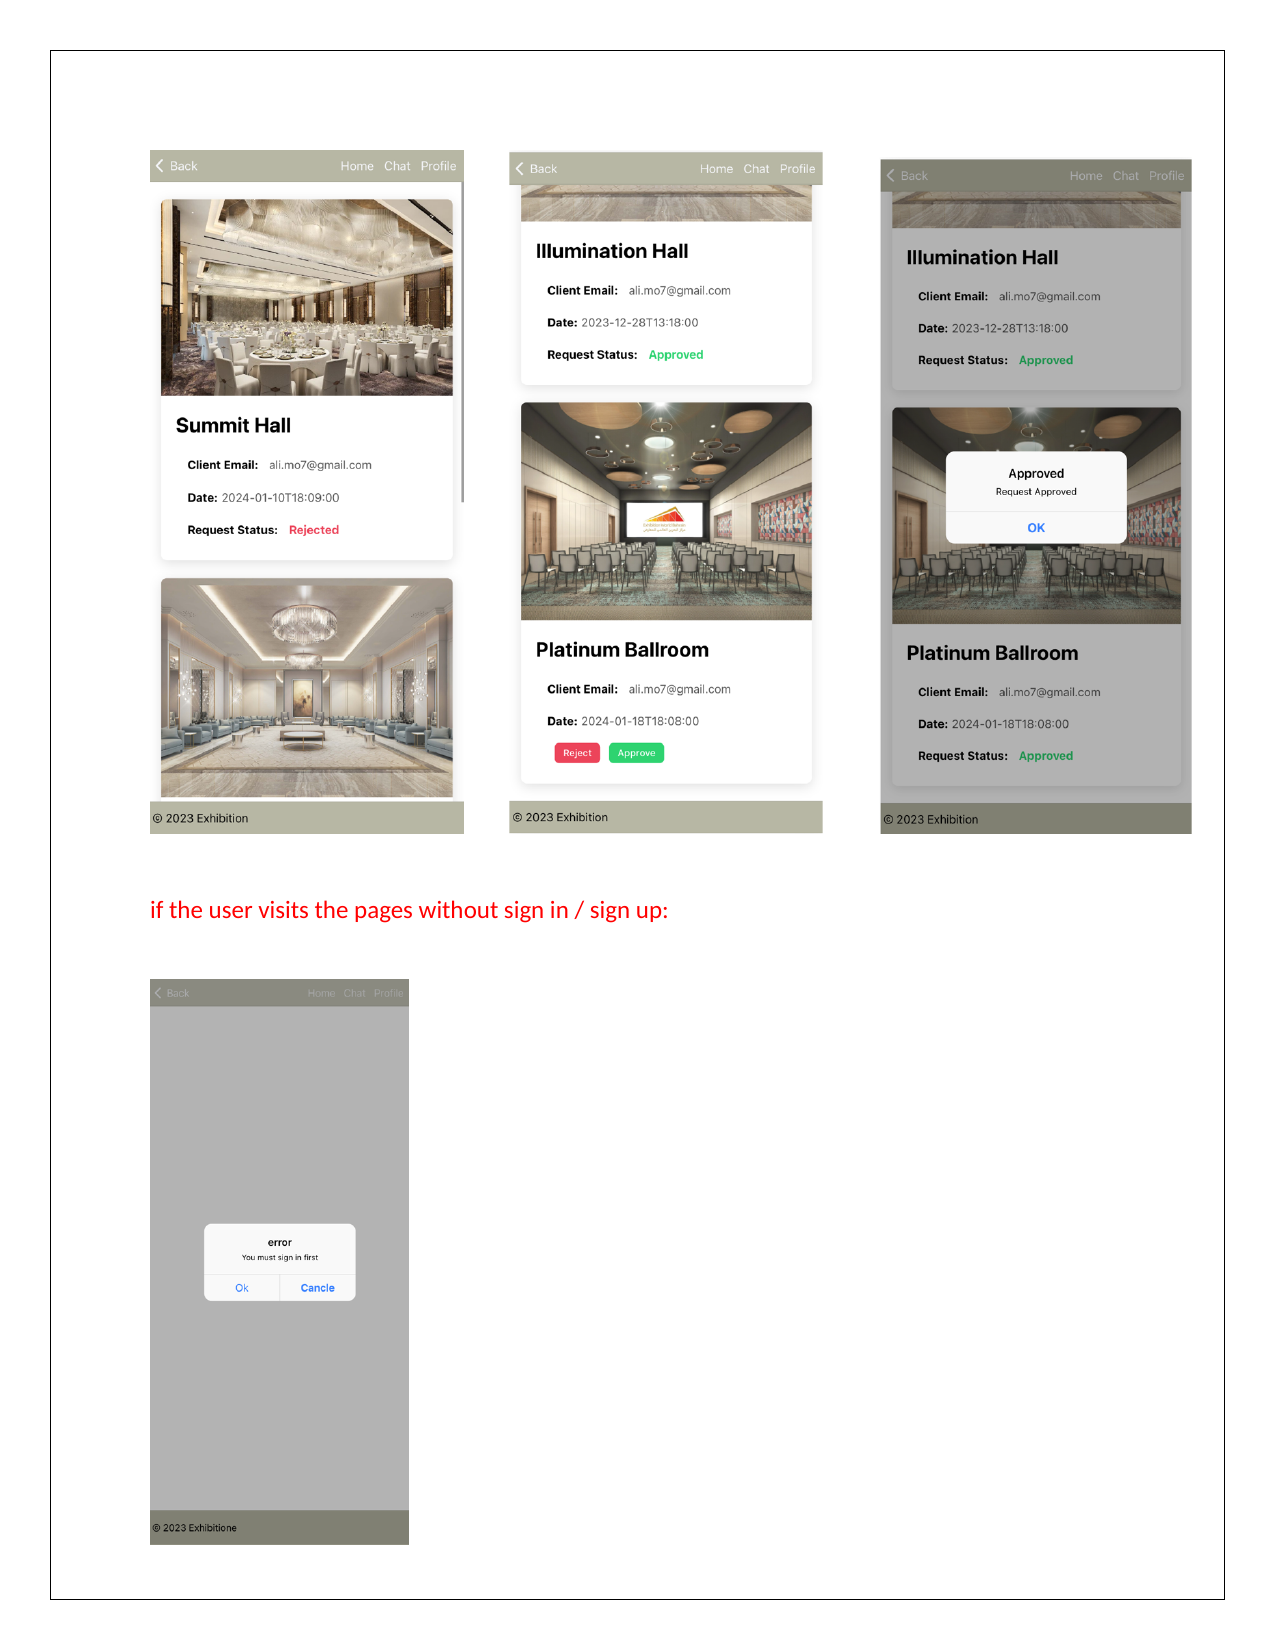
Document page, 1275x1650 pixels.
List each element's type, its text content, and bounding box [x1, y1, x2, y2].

picture [879, 157, 1192, 834]
text if the user visits the pages without sign in / sign up: [150, 894, 1125, 925]
picture [509, 150, 823, 834]
picture [150, 979, 409, 1545]
picture [150, 150, 464, 834]
